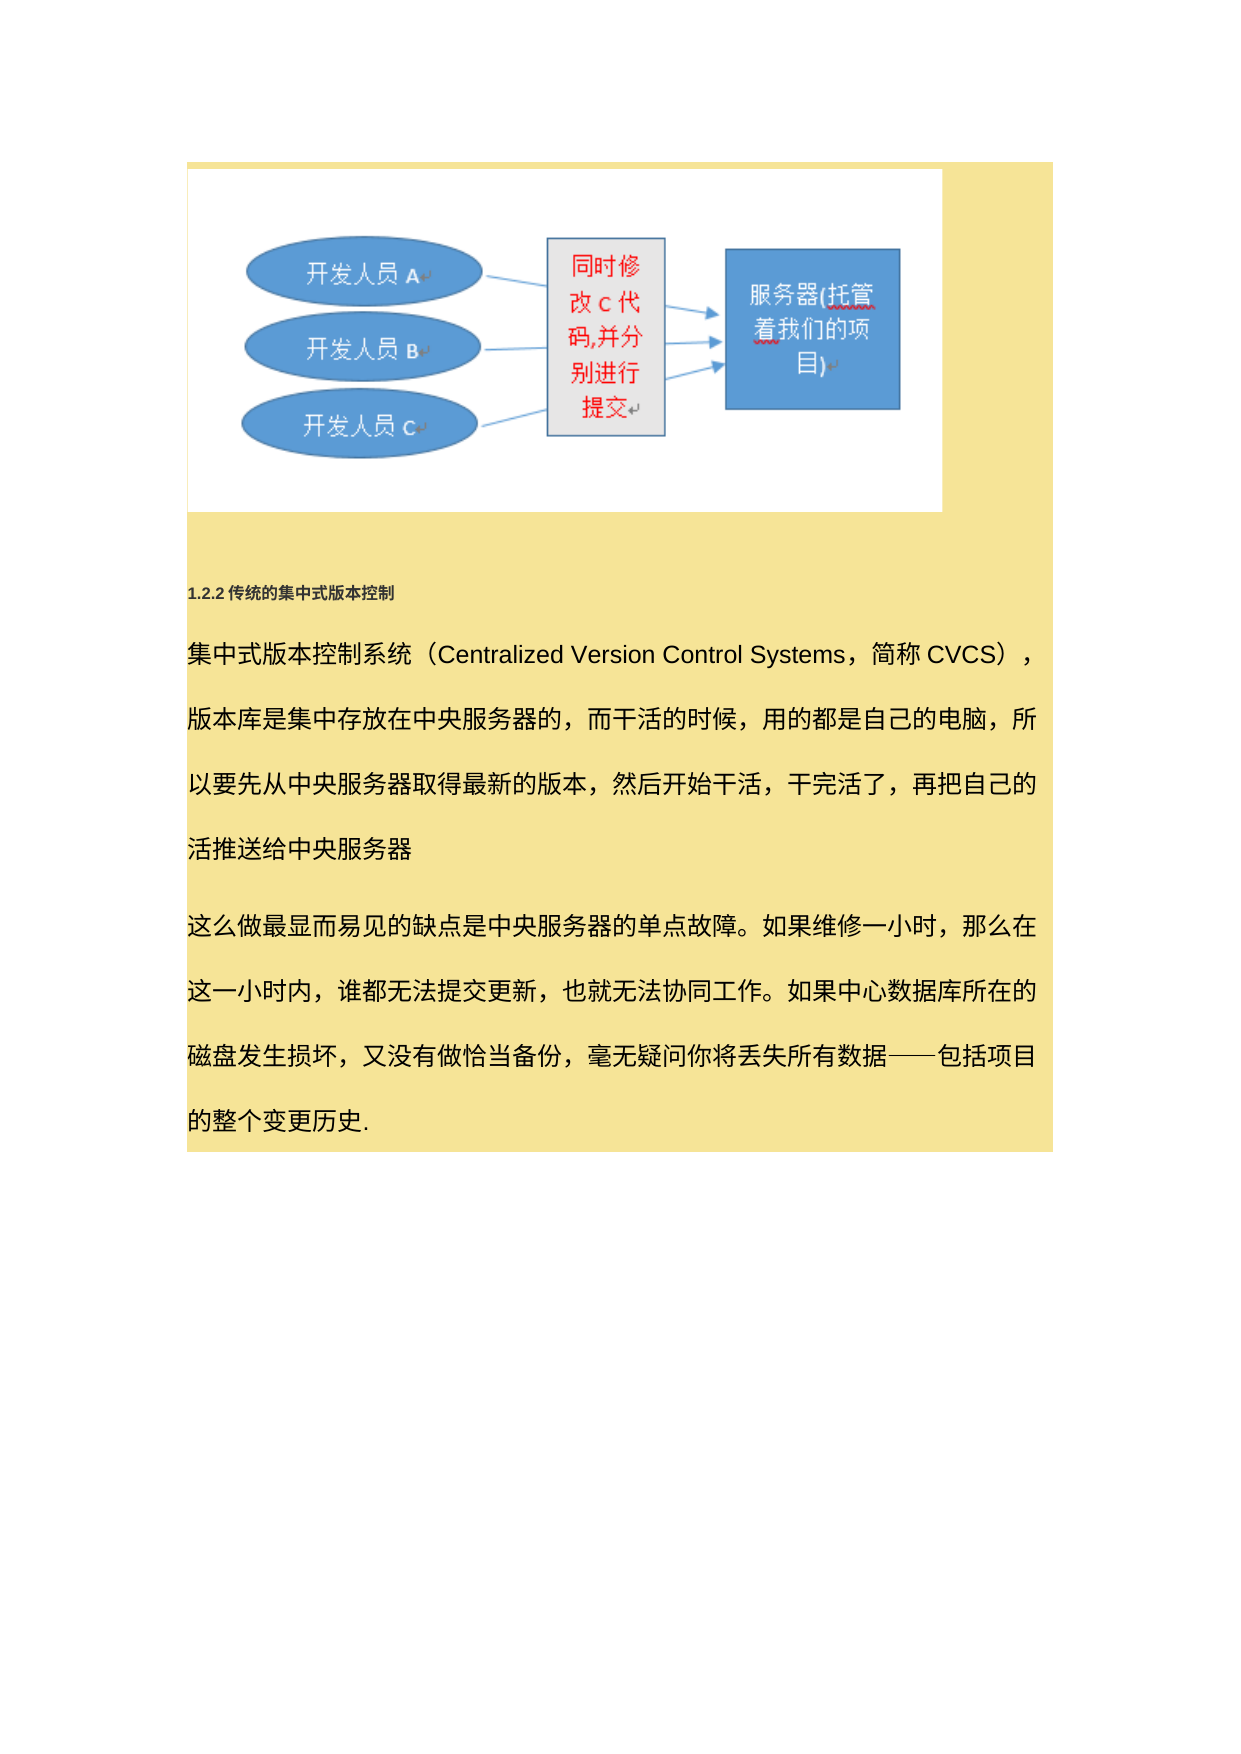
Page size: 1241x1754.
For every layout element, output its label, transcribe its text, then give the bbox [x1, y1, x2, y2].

text 这么做最显而易见的缺点是中央服务器的单点故障。如果维修一小时，那么在这一小时内，谁都无法提交更新，也就无法协同工作。如果中心数据库所在的磁盘发生损坏，又没有做恰当备份，毫无疑问你将丢失所有数据——包括项目的整个变更历史. [187, 892, 1053, 1152]
picture [187, 169, 943, 512]
text 1.2.2传统的集中式版本控制 [187, 576, 1053, 608]
text 集中式版本控制系统（Centralized Version Control Systems，简称 CVCS），版本库是集中存放在中央服务器的，而干活的时候，用的都是自己的电脑，所以要先从中央服务器取得最新的版本，然后开始干活，干完活了，再把自己的活推送给中央服务器 [187, 620, 1053, 880]
